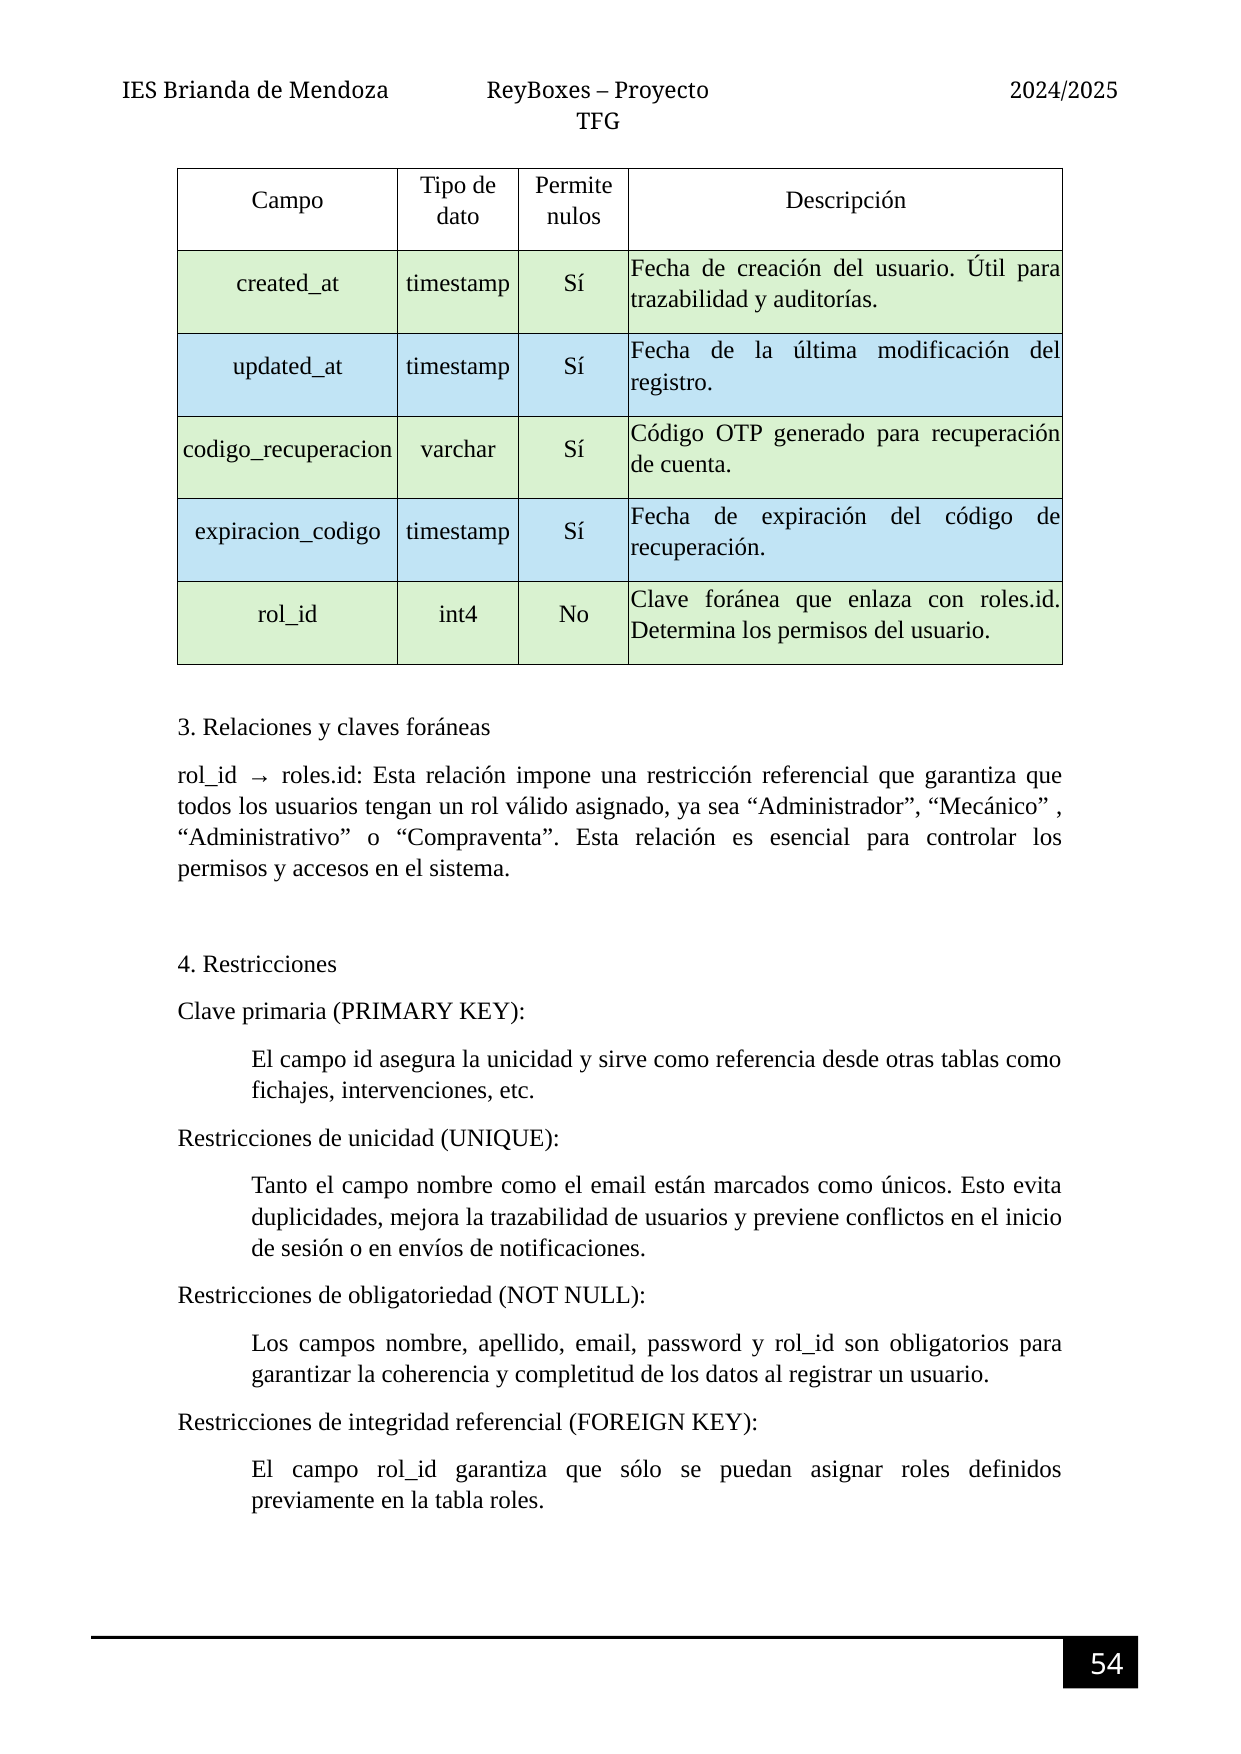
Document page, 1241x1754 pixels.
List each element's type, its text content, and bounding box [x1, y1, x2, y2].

table_cell int4 [398, 582, 518, 664]
table_cell codigo_recuperacion [178, 417, 397, 498]
text 4. Restricciones [177, 949, 1063, 977]
table_cell rol_id [178, 582, 397, 664]
text Tanto el campo nombre como el email están marcados como únicos. Esto evita duplicidades, mejora la trazabilidad de usuarios y previene conflictos en el inicio de sesión o en envíos de notificaciones. [251, 1171, 1063, 1261]
table_cell Sí [519, 334, 628, 416]
table_cell created_at [178, 251, 397, 333]
text Restricciones de integridad referencial (FOREIGN KEY): [177, 1407, 1063, 1436]
table_cell timestamp [398, 251, 518, 333]
table_cell Sí [519, 417, 628, 498]
text Restricciones de obligatoriedad (NOT NULL): [177, 1280, 1063, 1309]
table_header Permite nulos [519, 169, 628, 250]
table_cell updated_at [178, 334, 397, 416]
table_cell Fecha de la última modificación del registro. [629, 334, 1062, 416]
table_cell Fecha de creación del usuario. Útil para trazabilidad y auditorías. [629, 251, 1062, 333]
table_cell Sí [519, 251, 628, 333]
table_cell expiracion_codigo [178, 499, 397, 581]
table_cell Código OTP generado para recuperación de cuenta. [629, 417, 1062, 498]
text Clave primaria (PRIMARY KEY): [177, 996, 1063, 1025]
table_header Campo [178, 169, 397, 250]
text El campo id asegura la unicidad y sirve como referencia desde otras tablas como fichajes, intervenciones, etc. [251, 1044, 1063, 1104]
text Los campos nombre, apellido, email, password y rol_id son obligatorios para garantizar la coherencia y completitud de los datos al registrar un usuario. [251, 1328, 1063, 1388]
text rol_id → roles.id: Esta relación impone una restricción referencial que garantiza que todos los usuarios tengan un rol válido asignado, ya sea “Administrador”, “Mecánico” , “Administrativo” o “Compraventa”. Esta relación es esencial para controlar los permisos y accesos en el sistema. [177, 760, 1063, 882]
table_cell Sí [519, 499, 628, 581]
table_cell timestamp [398, 499, 518, 581]
table_cell No [519, 582, 628, 664]
table_cell Clave foránea que enlaza con roles.id. Determina los permisos del usuario. [629, 582, 1062, 664]
table_cell Fecha de expiración del código de recuperación. [629, 499, 1062, 581]
text Restricciones de unicidad (UNIQUE): [177, 1123, 1063, 1152]
table_header Tipo de dato [398, 169, 518, 250]
text El campo rol_id garantiza que sólo se puedan asignar roles definidos previamente en la tabla roles. [251, 1454, 1063, 1514]
text 3. Relaciones y claves foráneas [177, 712, 1063, 741]
table_header Descripción [629, 169, 1062, 250]
table_cell timestamp [398, 334, 518, 416]
table_cell varchar [398, 417, 518, 498]
